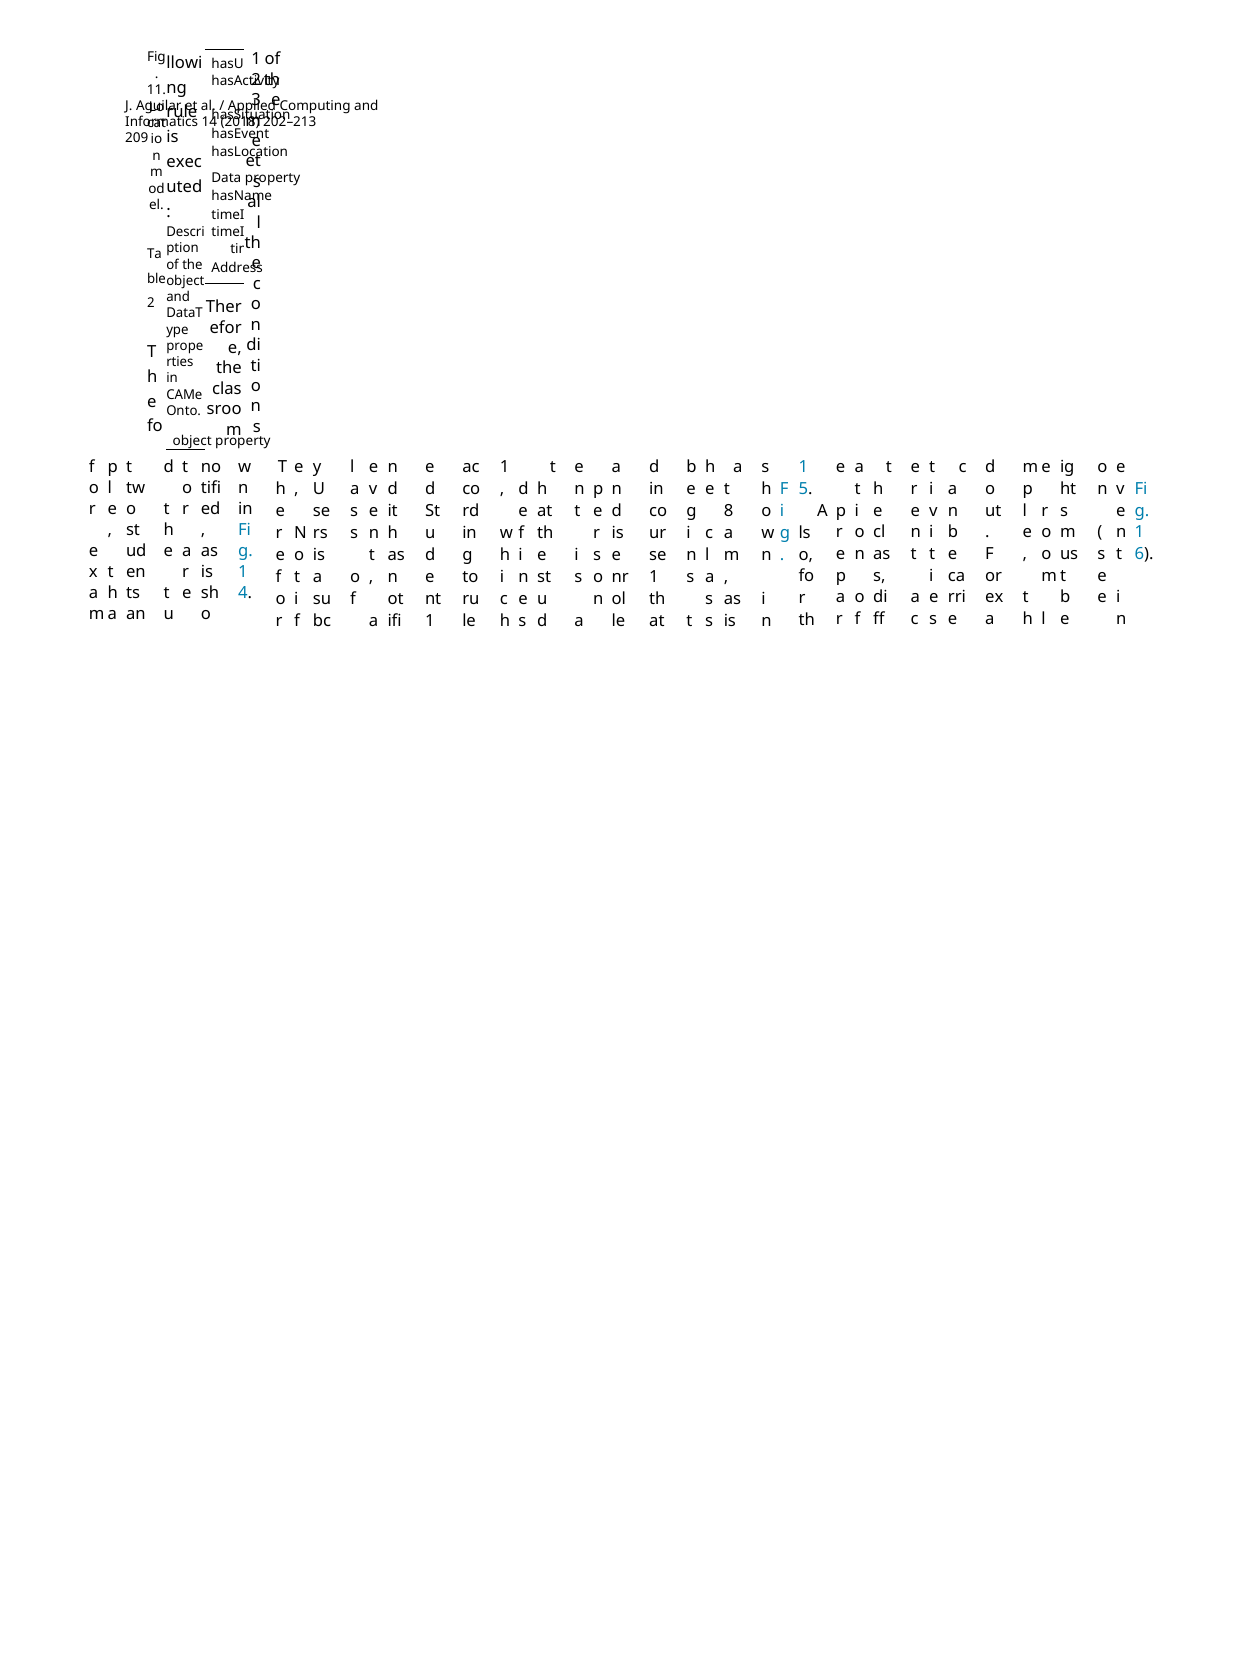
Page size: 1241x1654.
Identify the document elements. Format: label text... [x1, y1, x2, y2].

text Description of the object and DataType properties in CAMeOnto. [166, 224, 205, 419]
table_cell hasSituation [205, 104, 243, 123]
text Therefore, the classroom 123 meets all the conditions of the [243, 118, 261, 436]
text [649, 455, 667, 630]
table_cell timeEnd) [205, 240, 243, 256]
table_cell Address [205, 256, 243, 283]
text Therefore, the classroom 123 meets all the conditions of the [205, 296, 241, 439]
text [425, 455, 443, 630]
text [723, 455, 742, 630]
text Table 2 The following rule is executed: [147, 238, 166, 437]
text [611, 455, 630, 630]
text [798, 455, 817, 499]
table_cell hasEvent [205, 123, 243, 144]
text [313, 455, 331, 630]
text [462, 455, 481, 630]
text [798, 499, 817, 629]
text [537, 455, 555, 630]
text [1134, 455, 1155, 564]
text Fig. 11. Location model. [147, 48, 166, 213]
table_cell hasName [205, 186, 243, 206]
text Table 2 The following rule is executed: [166, 48, 205, 222]
table_cell hasActivity [205, 71, 243, 104]
table_cell hasLocation [205, 144, 243, 167]
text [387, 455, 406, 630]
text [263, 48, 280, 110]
